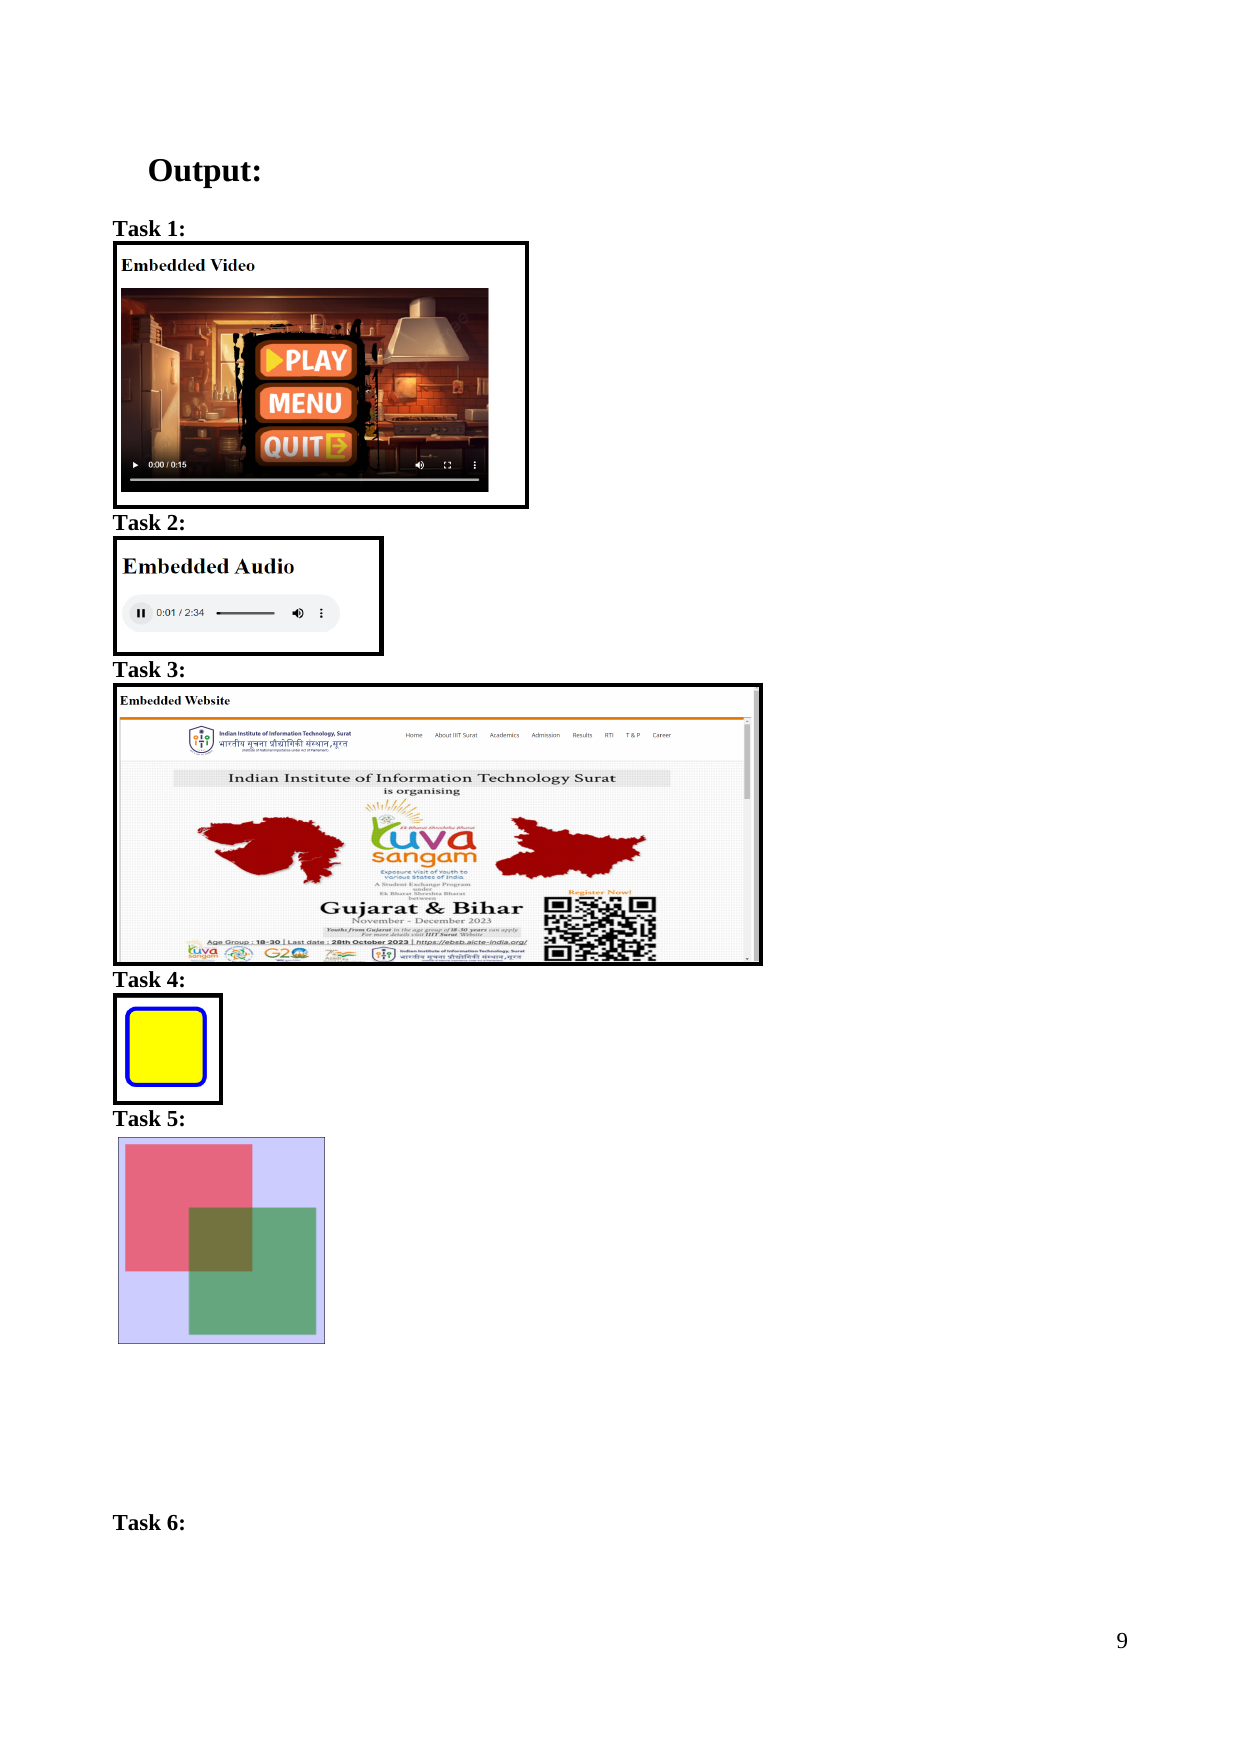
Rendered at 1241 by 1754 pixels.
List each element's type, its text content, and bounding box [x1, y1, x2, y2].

text Task 6: [112, 1509, 1128, 1536]
text Task 4: [112, 966, 1128, 992]
picture [117, 540, 379, 652]
text Task 5: [112, 1105, 1128, 1131]
picture [117, 997, 219, 1101]
text Task 3: [112, 656, 1128, 683]
text Task 2: [112, 509, 1128, 536]
picture [112, 1131, 337, 1352]
text Task 1: [112, 215, 1128, 241]
subtitle Output: [147, 150, 1128, 188]
picture [117, 687, 759, 962]
picture [117, 245, 525, 505]
